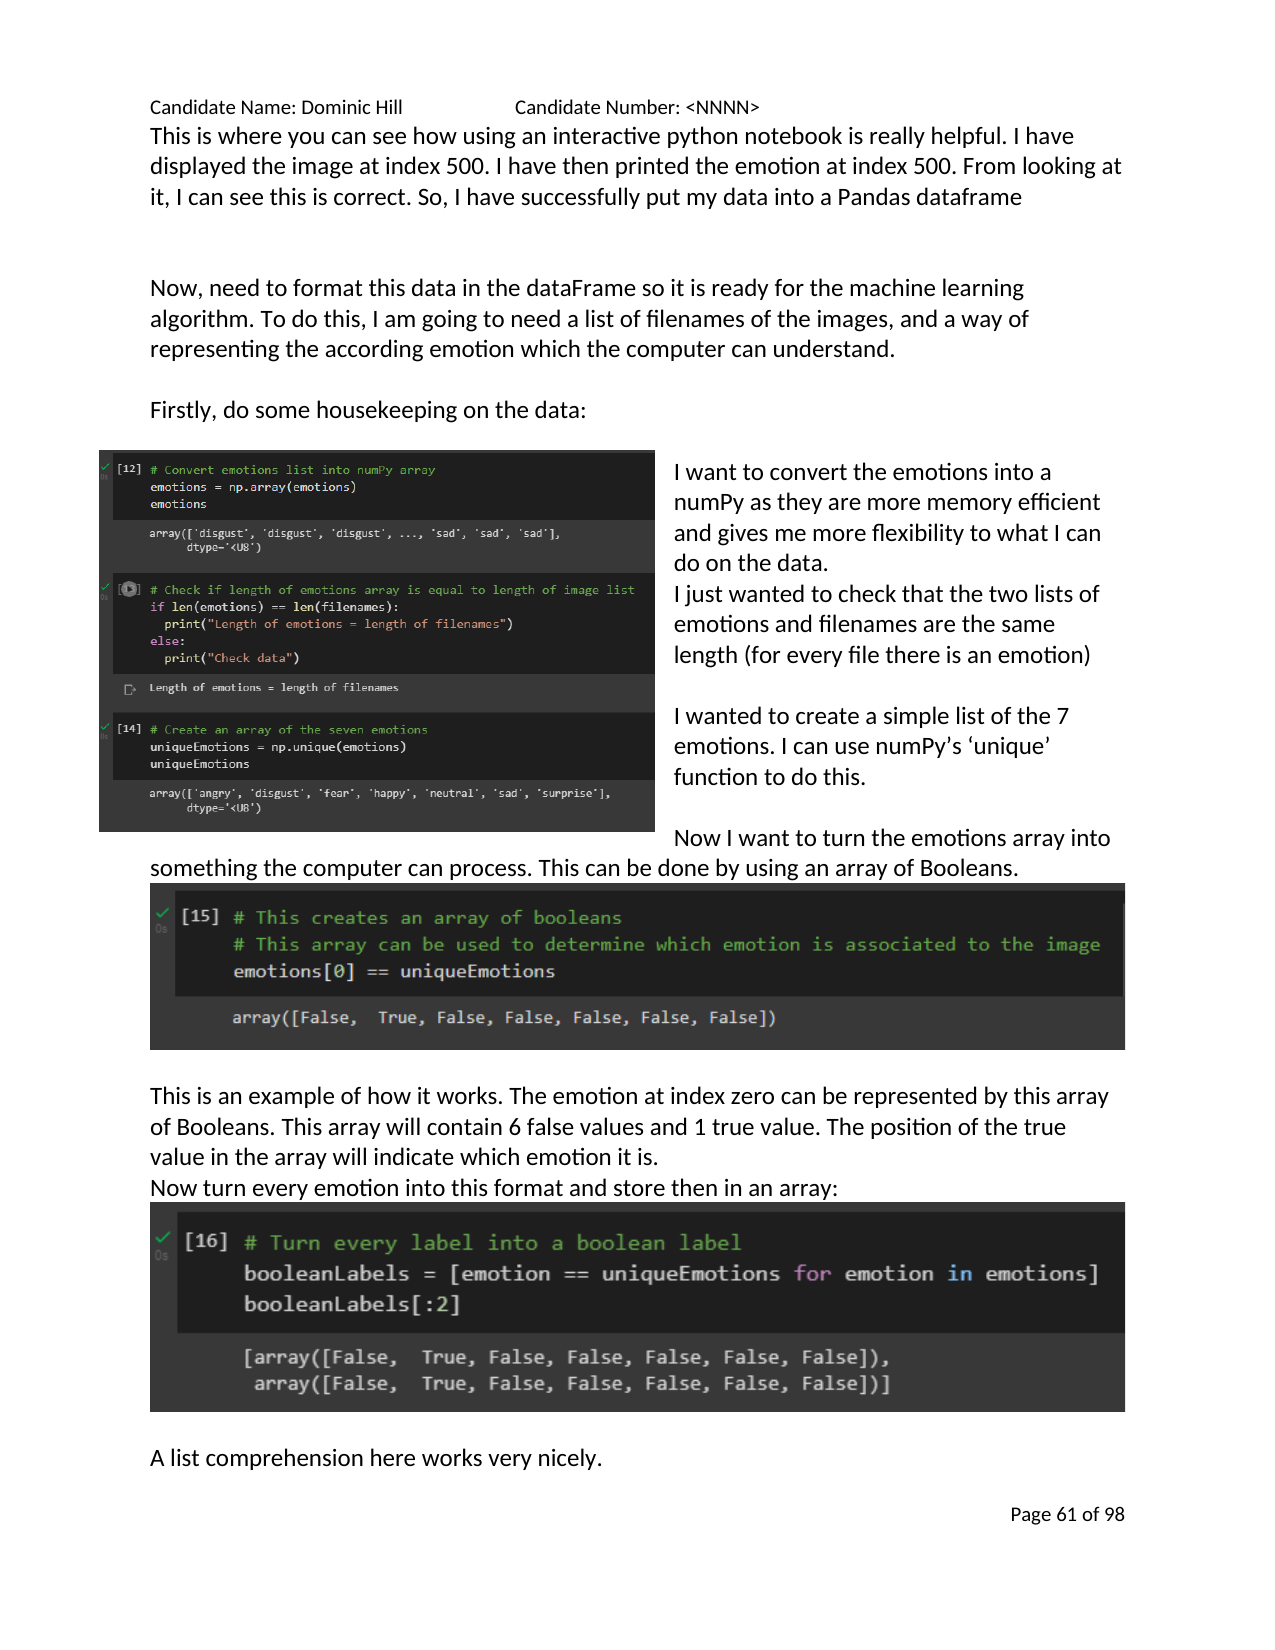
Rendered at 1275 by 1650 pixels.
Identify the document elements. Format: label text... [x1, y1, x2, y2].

text Firstly, do some housekeeping on the data: [150, 395, 1125, 425]
text This is an example of how it works. The emotion at index zero can be represented by this array of Booleans. This array will contain 6 false values and 1 true value. The position of the true value in the array will indicate which emotion it is. [150, 1080, 1125, 1172]
text This is where you can see how using an interactive python notebook is really helpful. I have displayed the image at index 500. I have then printed the emotion at index 500. From looking at it, I can see this is correct. So, I have successfully put my data into a Pandas dataframe [150, 120, 1125, 212]
text I just wanted to check that the two lists of emotions and filenames are the same length (for every file there is an emotion) [654, 578, 1125, 669]
text Now, need to format this data in the dataFrame so it is ready for the machine learning algorithm. To do this, I am going to need a list of filenames of the images, and a way of representing the according emotion which the computer can understand. [150, 273, 1125, 364]
text Now turn every emotion into this format and store then in an array: [150, 1172, 1125, 1202]
picture [150, 1202, 1125, 1412]
picture [150, 883, 1125, 1050]
text I want to convert the emotions into a numPy as they are more memory efficient and gives me more flexibility to what I can do on the data. [654, 456, 1125, 578]
text Now I want to turn the emotions array into something the computer can process. This can be done by using an array of Booleans. [150, 822, 1125, 883]
text I wanted to create a simple list of the 7 emotions. I can use numPy’s ‘unique’ function to do this. [654, 700, 1125, 791]
text A list comprehension here works very nicely. [150, 1442, 1125, 1472]
picture [98, 450, 654, 832]
